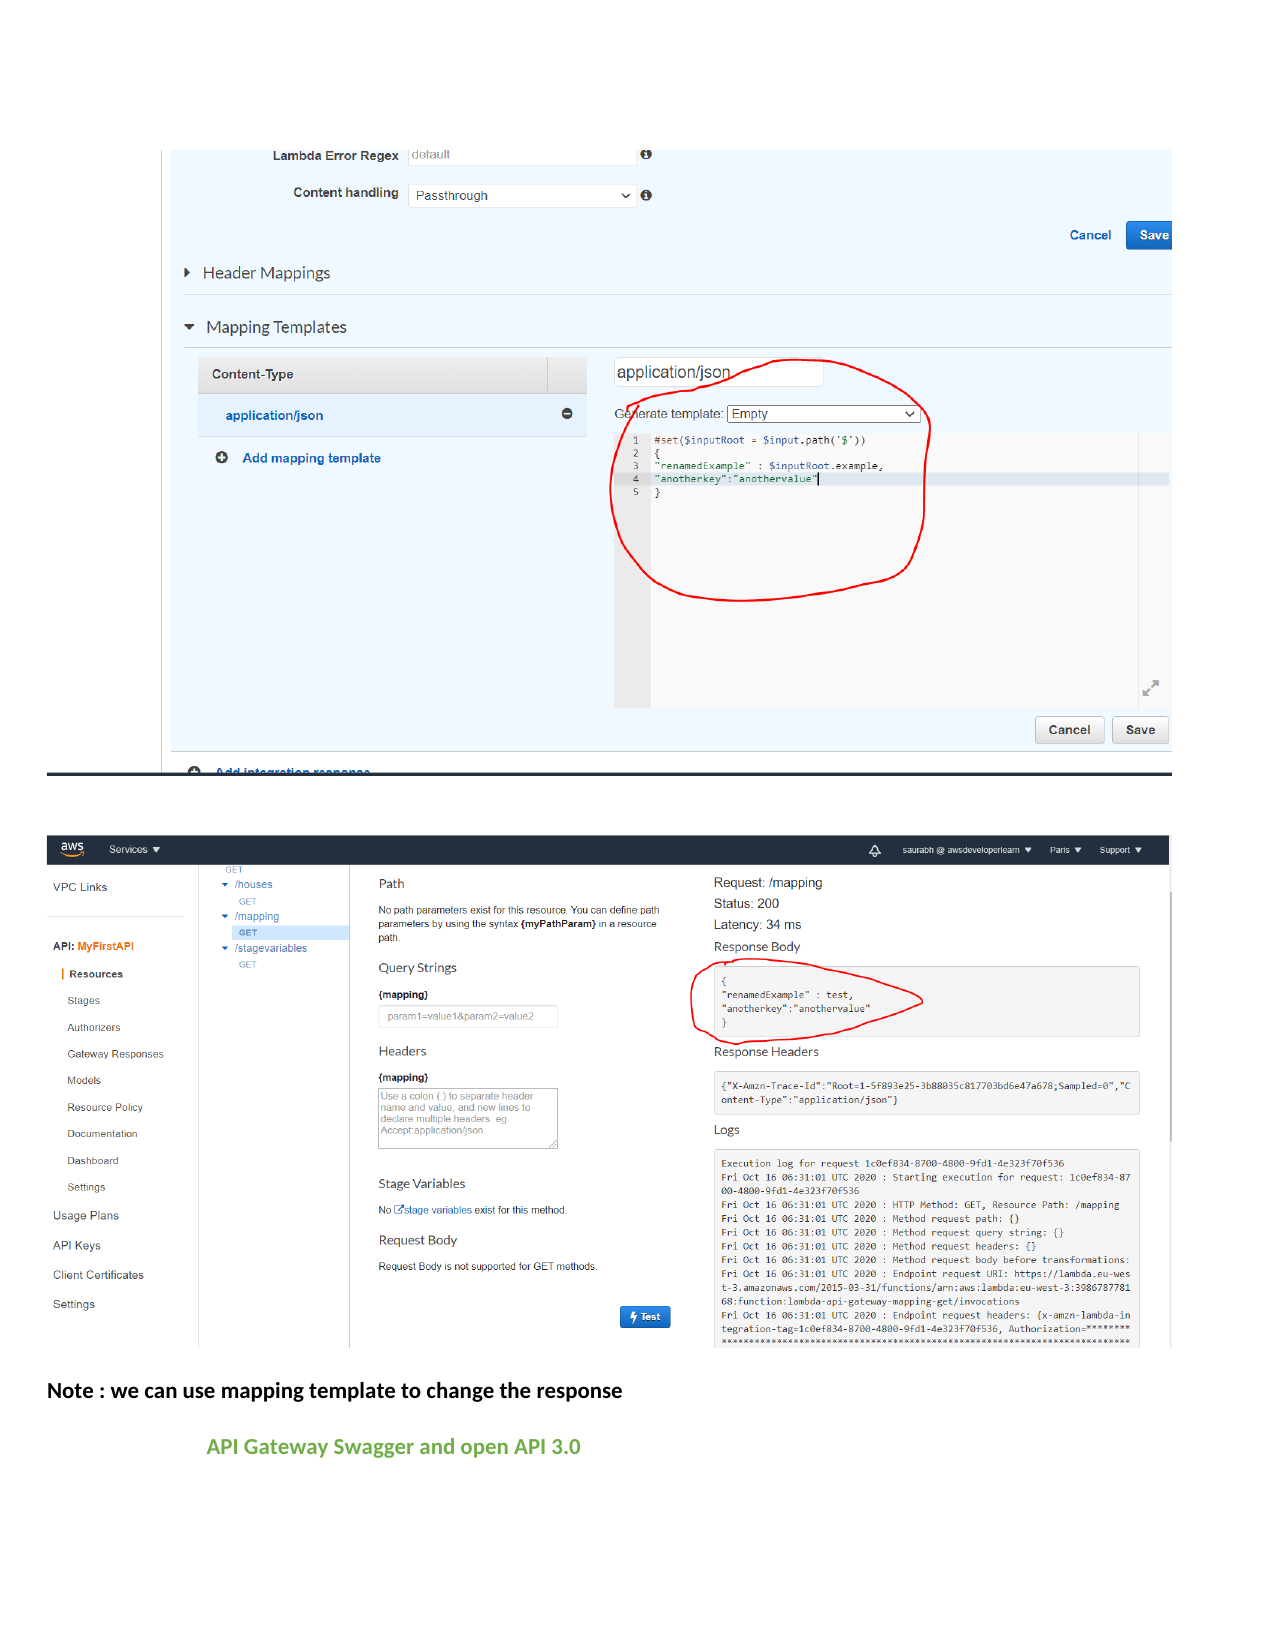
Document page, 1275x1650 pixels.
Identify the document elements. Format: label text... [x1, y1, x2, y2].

text Note : we can use mapping template to change the response [47, 1376, 1125, 1404]
picture [46, 832, 1172, 1348]
picture [46, 150, 1172, 776]
text API Gateway Swagger and open API 3.0 [47, 1432, 1125, 1460]
